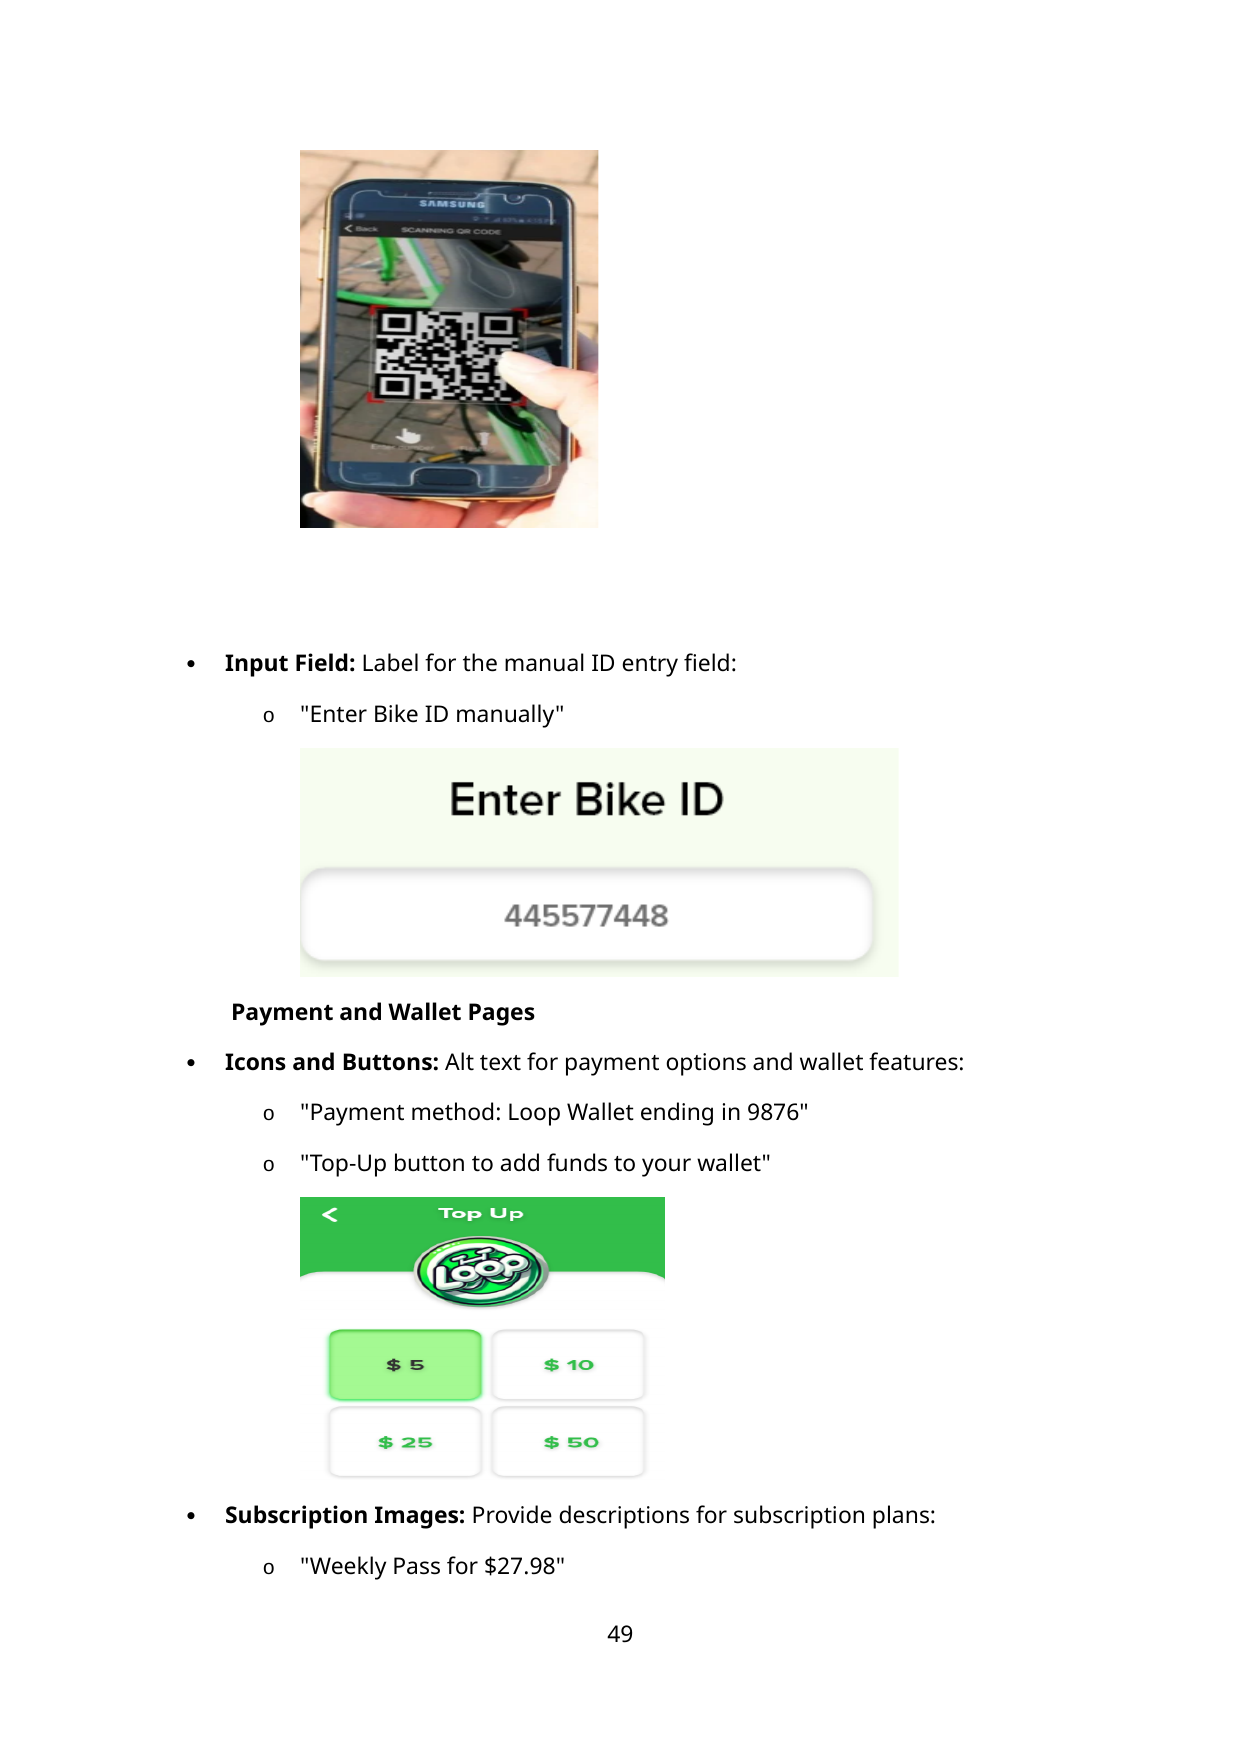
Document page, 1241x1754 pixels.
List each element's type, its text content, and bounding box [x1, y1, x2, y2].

text Payment and Wallet Pages [225, 995, 1090, 1027]
picture [300, 748, 899, 977]
picture [300, 150, 599, 528]
list Subscription Images: Provide descriptions for subscription plans: [187, 1499, 1090, 1530]
list "Weekly Pass for $27.98" [262, 1549, 1090, 1581]
list "Top-Up button to add funds to your wallet" [262, 1147, 1090, 1178]
list "Enter Bike ID manually" [262, 698, 1090, 729]
picture [300, 1197, 665, 1480]
list Icons and Buttons: Alt text for payment options and wallet features: [187, 1046, 1090, 1077]
list "Payment method: Loop Wallet ending in 9876" [262, 1096, 1090, 1127]
list Input Field: Label for the manual ID entry field: [187, 647, 1090, 678]
